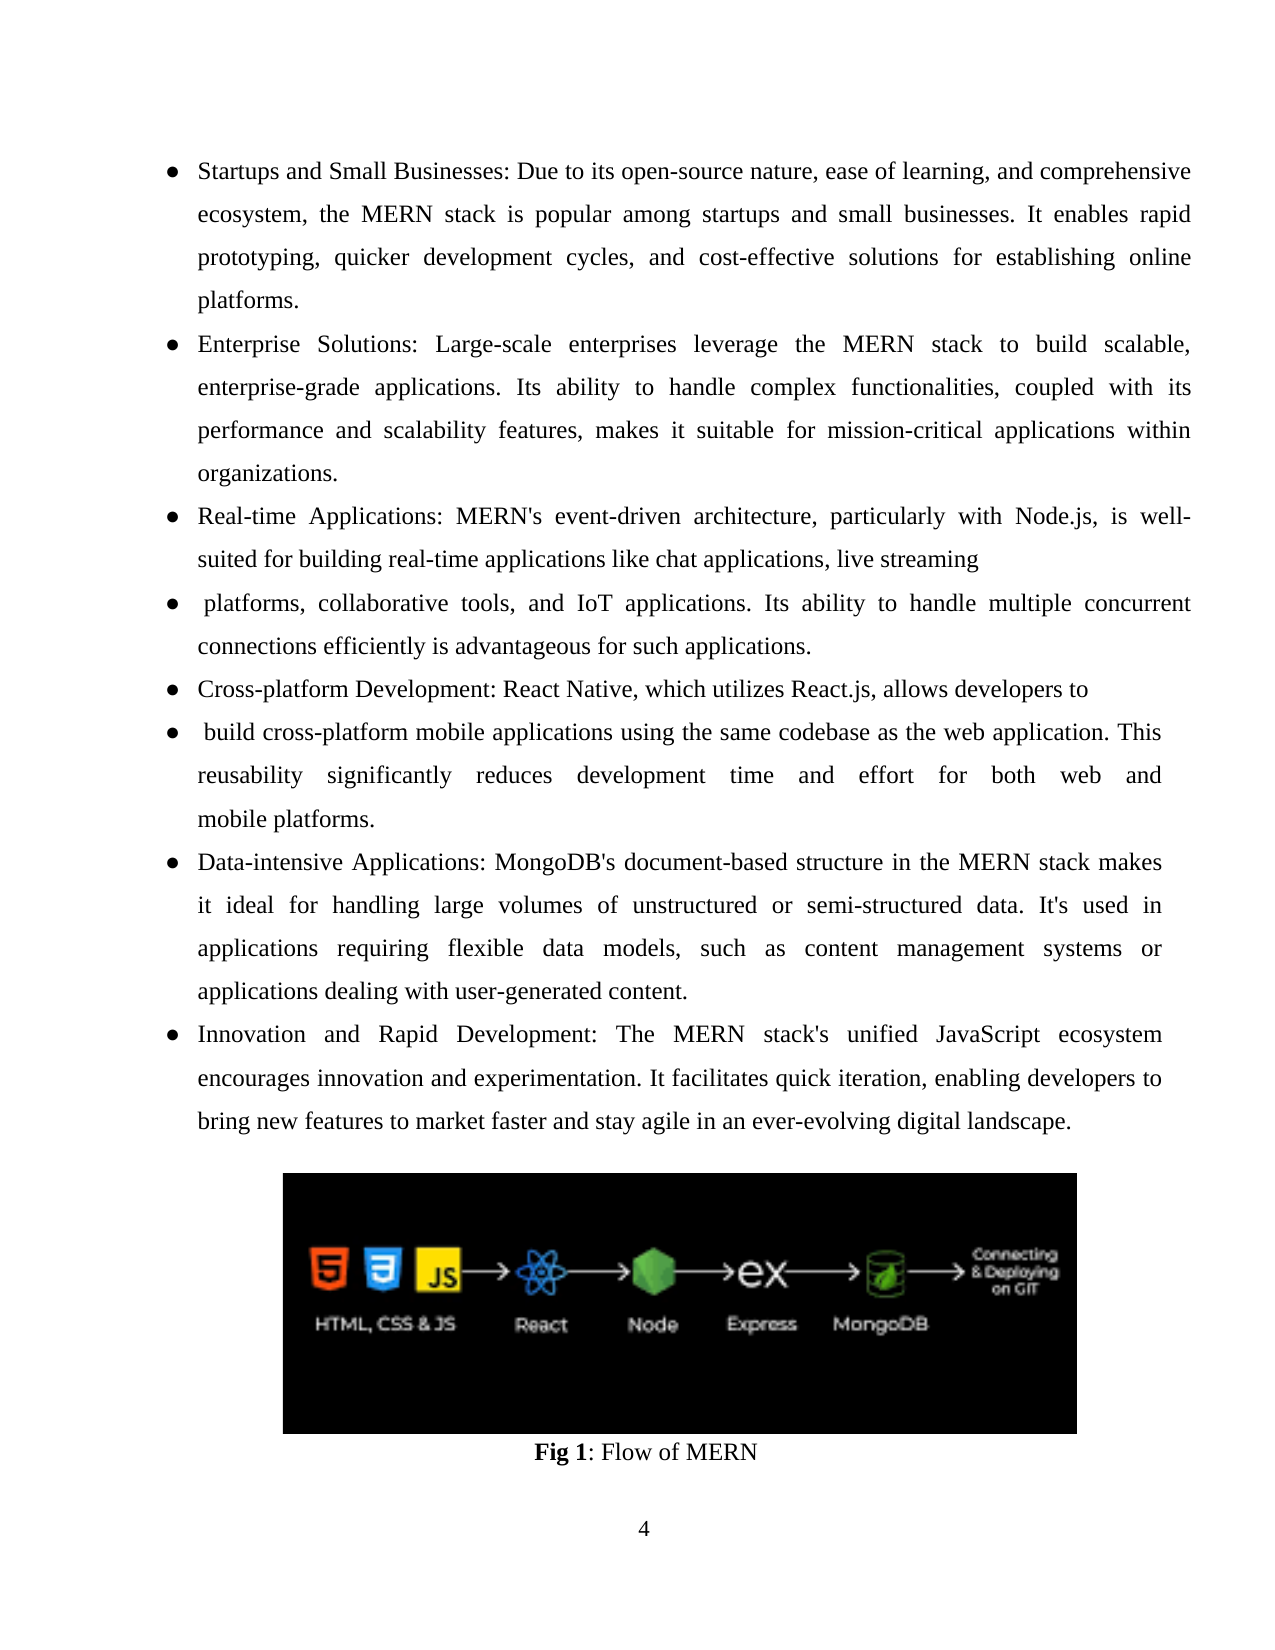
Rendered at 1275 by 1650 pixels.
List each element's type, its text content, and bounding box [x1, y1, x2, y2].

list Startups and Small Businesses: Due to its open-source nature, ease of learning, and comprehensive ecosystem, the MERN stack is popular among startups and small businesses. It enables rapid prototyping, quicker development cycles, and cost-effective solutions for establishing online platforms. [165, 156, 1192, 314]
picture [282, 1173, 1077, 1434]
list Cross-platform Development: React Native, which utilizes React.js, allows developers to [165, 674, 1192, 703]
list Enterprise Solutions: Large-scale enterprises leverage the MERN stack to build scalable, enterprise-grade applications. Its ability to handle complex functionalities, coupled with its performance and scalability features, makes it suitable for mission-critical applications within organizations. [165, 329, 1192, 487]
list Real-time Applications: MERN's event-driven architecture, particularly with Node.js, is well-suited for building real-time applications like chat applications, live streaming [165, 501, 1192, 573]
list Data-intensive Applications: MongoDB's document-based structure in the MERN stack makes it ideal for handling large volumes of unstructured or semi-structured data. It's used in applications requiring flexible data models, such as content management systems or applications dealing with user-generated content. [165, 847, 1163, 1005]
list Innovation and Rapid Development: The MERN stack's unified JavaScript ecosystem encourages innovation and experimentation. It facilitates quick iteration, enabling developers to bring new features to market faster and stay agile in an ever-evolving digital landscape. [165, 1019, 1163, 1134]
list platforms, collaborative tools, and IoT applications. Its ability to handle multiple concurrent connections efficiently is advantageous for such applications. [165, 588, 1192, 660]
list build cross-platform mobile applications using the same codebase as the web application. This reusability significantly reduces development time and effort for both web and mobile platforms. [165, 717, 1163, 832]
text Fig 1: Flow of MERN [129, 1437, 1163, 1466]
